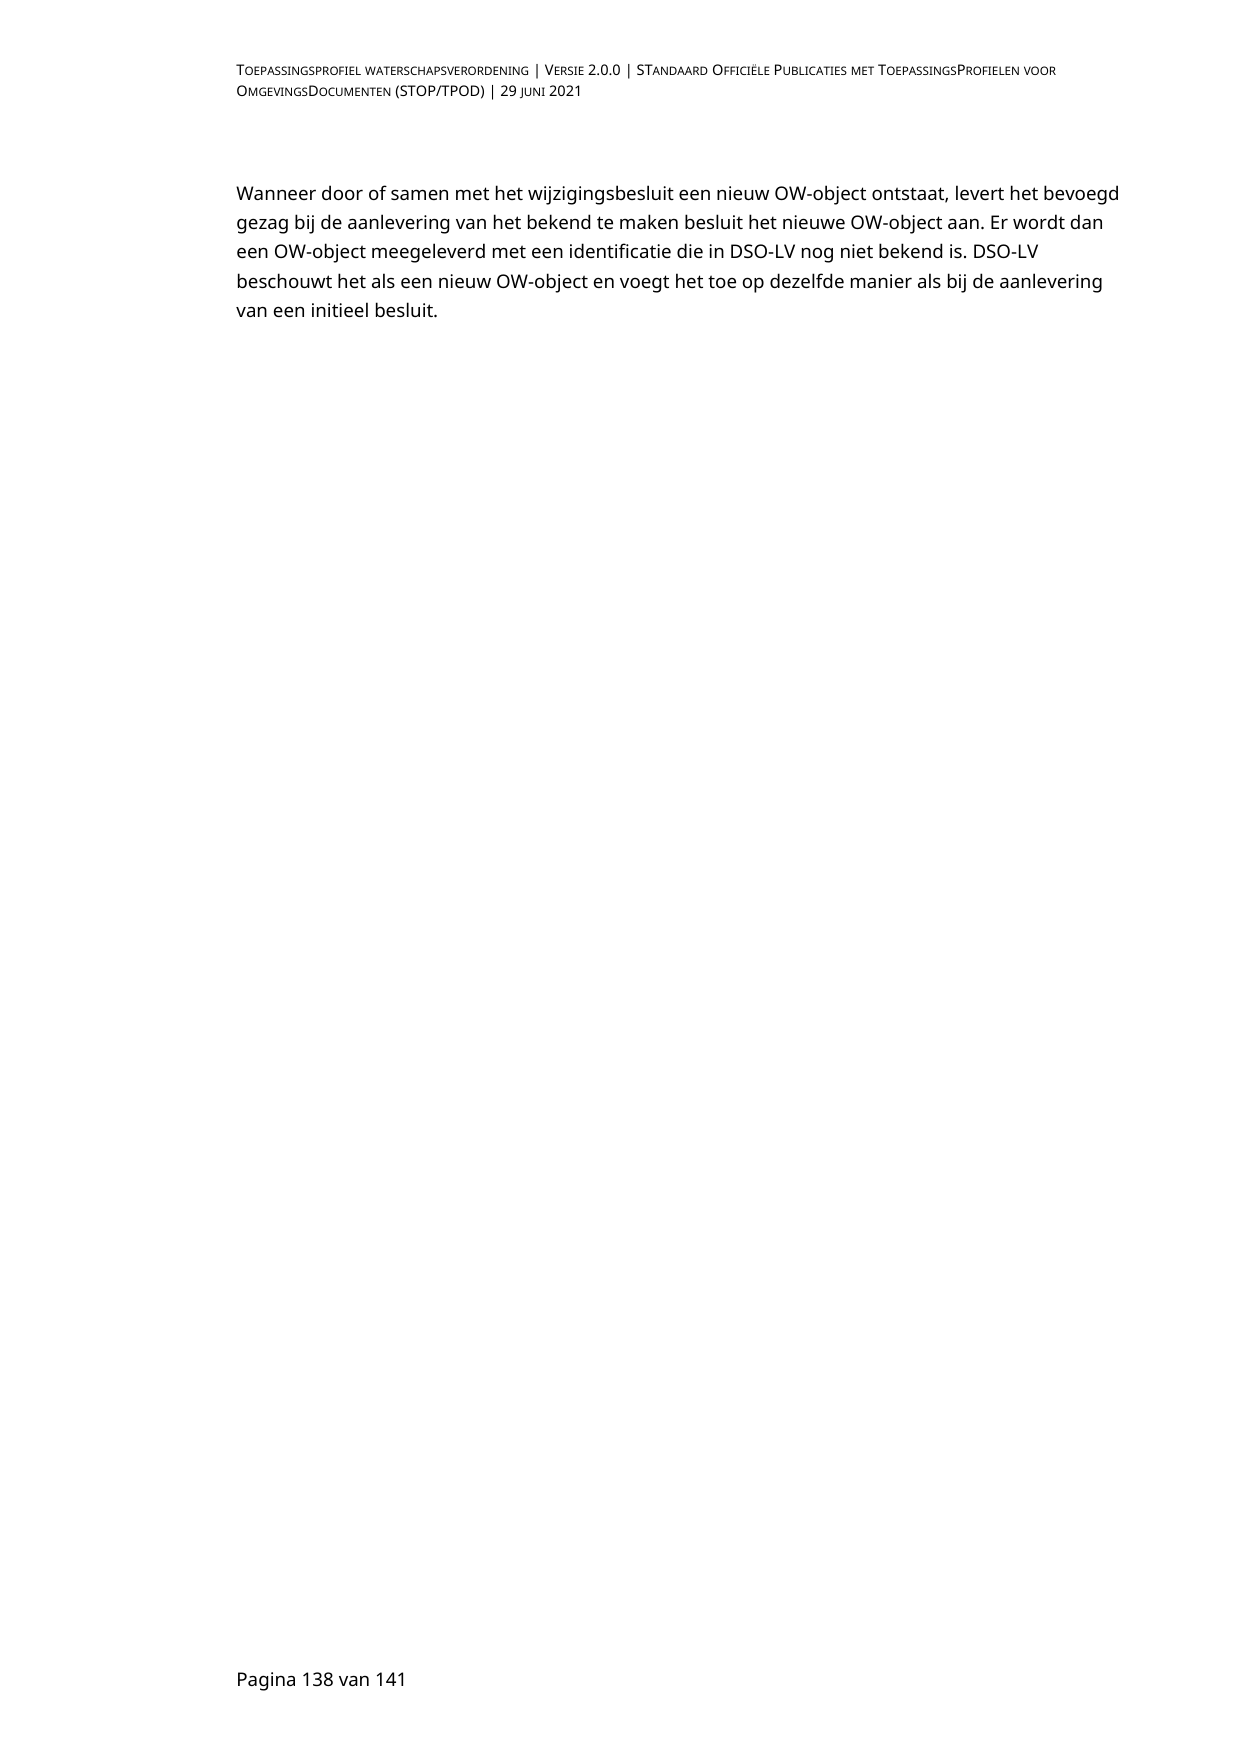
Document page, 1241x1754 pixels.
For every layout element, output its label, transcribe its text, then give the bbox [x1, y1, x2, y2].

text Wanneer door of samen met het wijzigingsbesluit een nieuw OW-object ontstaat, levert het bevoegd gezag bij de aanlevering van het bekend te maken besluit het nieuwe OW-object aan. Er wordt dan een OW-object meegeleverd met een identificatie die in DSO-LV nog niet bekend is. DSO-LV beschouwt het als een nieuw OW-object en voegt het toe op dezelfde manier als bij de aanlevering van een initieel besluit. [236, 177, 1122, 323]
